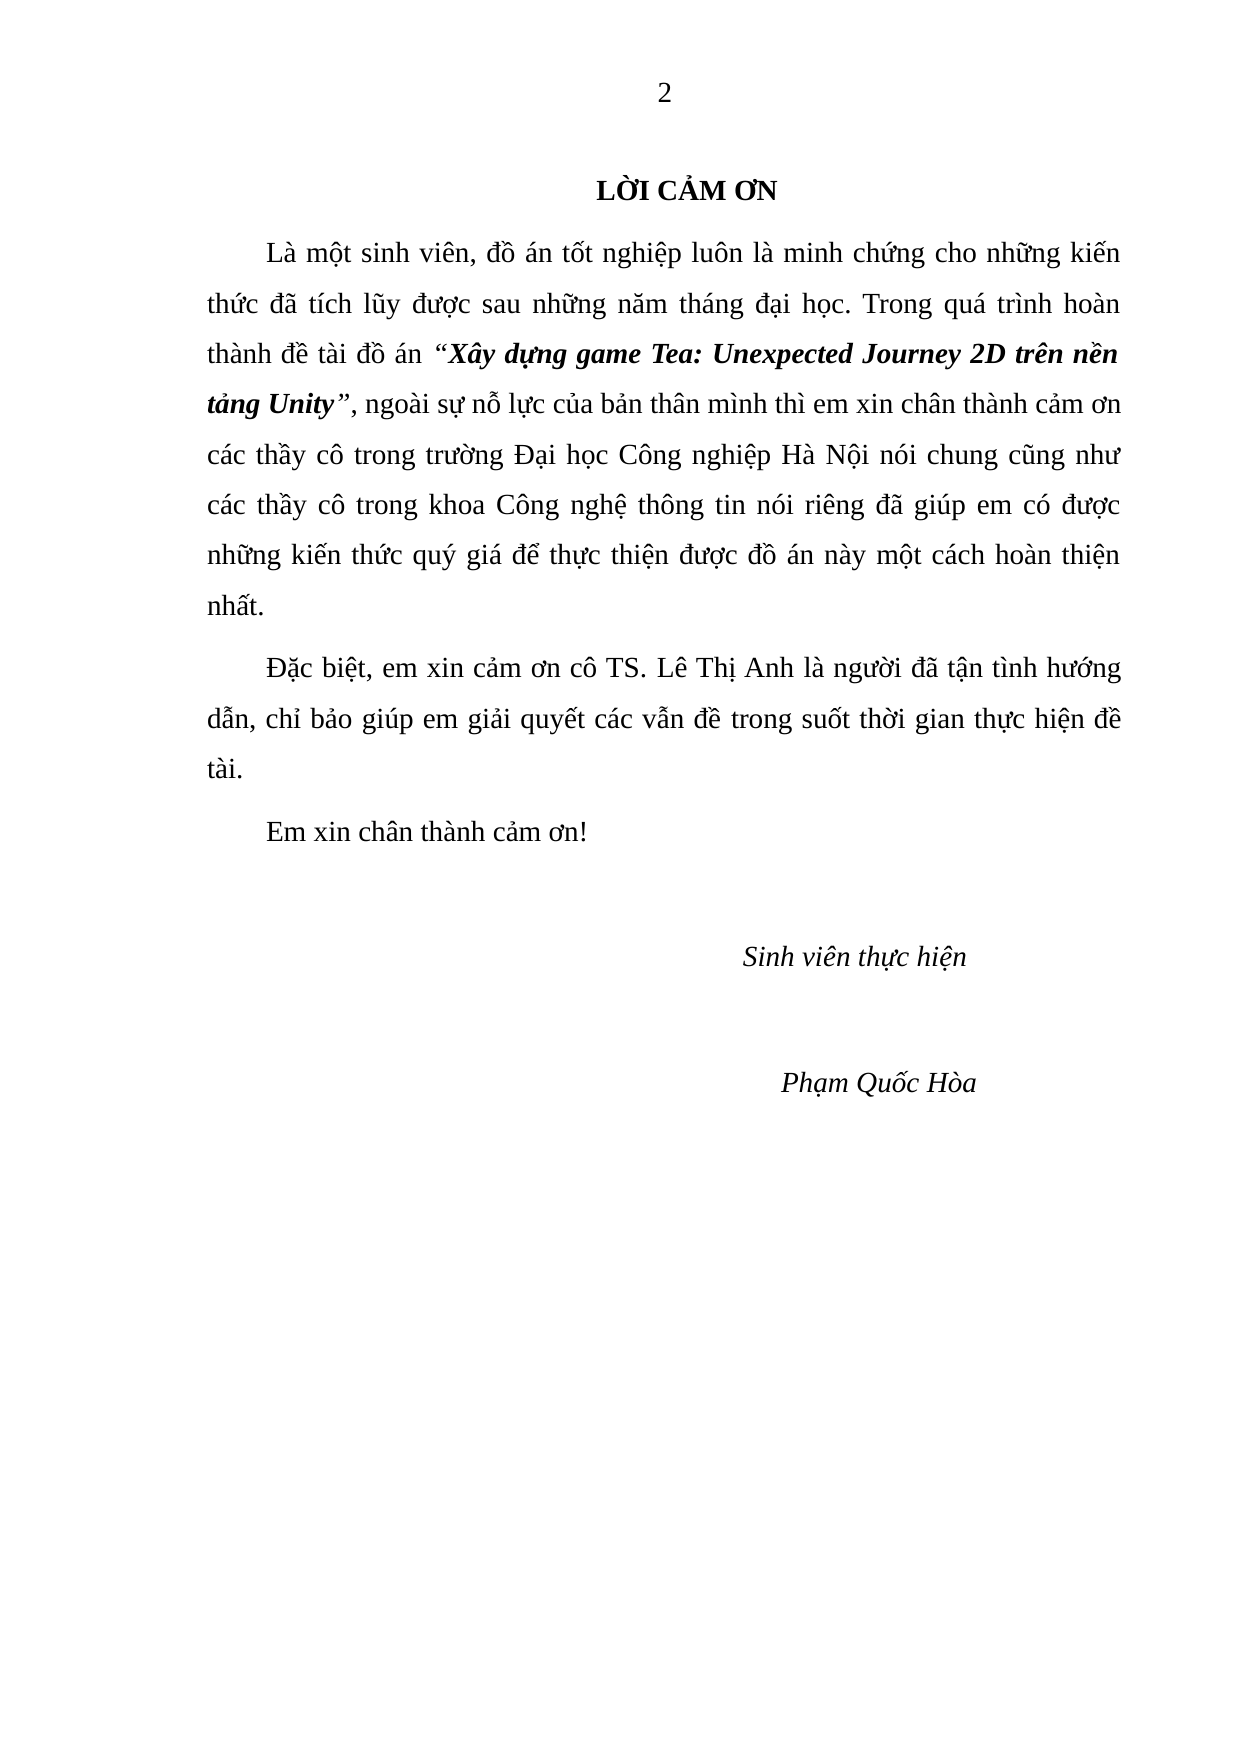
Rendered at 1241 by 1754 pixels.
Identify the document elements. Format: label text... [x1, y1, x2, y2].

subtitle LỜI CẢM ƠN [252, 173, 1122, 206]
text Phạm Quốc Hòa [657, 1065, 1028, 1099]
text Em xin chân thành cảm ơn! [207, 814, 1122, 847]
text Sinh viên thực hiện [207, 939, 969, 973]
text Là một sinh viên, đồ án tốt nghiệp luôn là minh chứng cho những kiến thức đã tích lũy được sau những năm tháng đại học. Trong quá trình hoàn thành đề tài đồ án “Xây dựng game Tea: Unexpected Journey 2D trên nền tảng Unity”, ngoài sự nỗ lực của bản thân mình thì em xin chân thành cảm ơn các thầy cô trong trường Đại học Công nghiệp Hà Nội nói chung cũng như các thầy cô trong khoa Công nghệ thông tin nói riêng đã giúp em có được những kiến thức quý giá để thực thiện được đồ án này một cách hoàn thiện nhất. [207, 236, 1122, 621]
text Đặc biệt, em xin cảm ơn cô TS. Lê Thị Anh là người đã tận tình hướng dẫn, chỉ bảo giúp em giải quyết các vẫn đề trong suốt thời gian thực hiện đề tài. [207, 651, 1122, 785]
